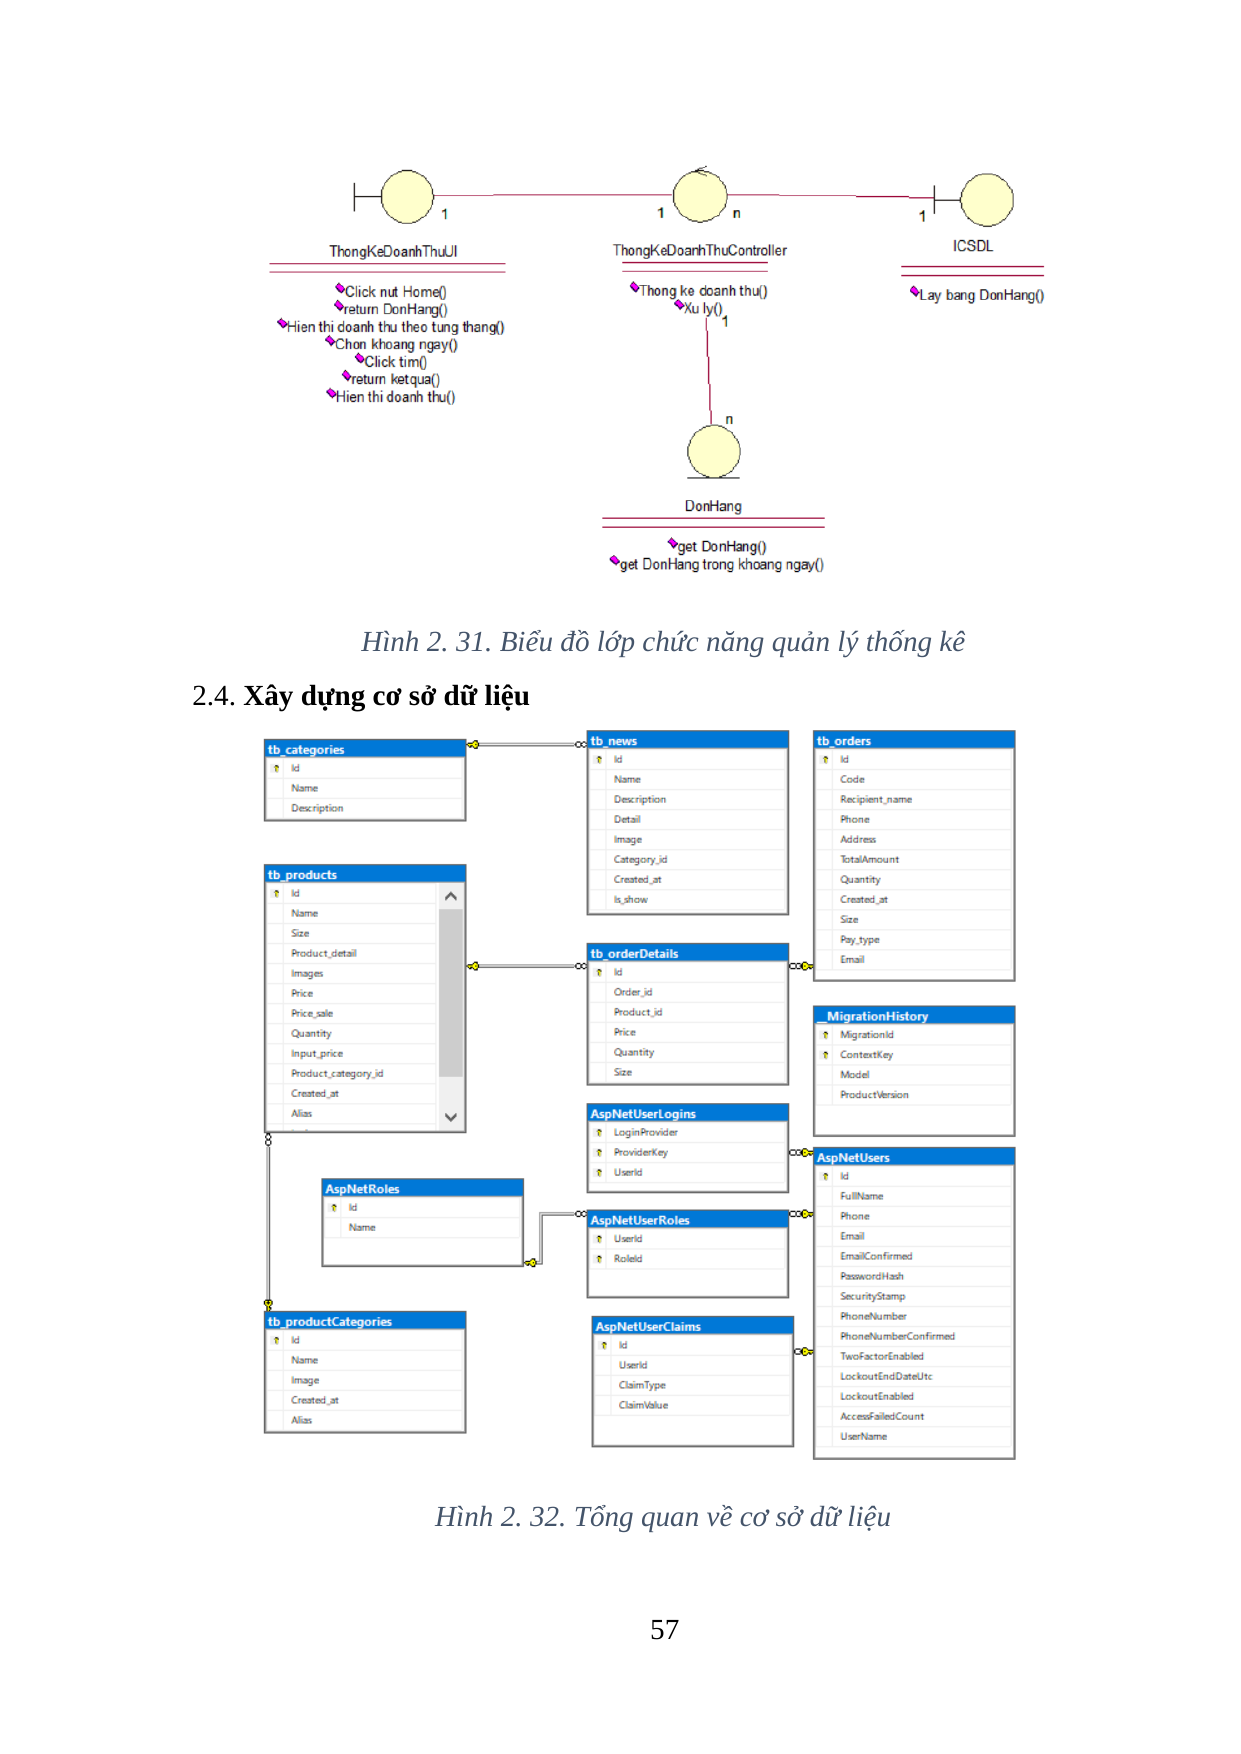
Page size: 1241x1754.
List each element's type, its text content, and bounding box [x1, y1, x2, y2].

picture [244, 714, 1042, 1480]
text Hình 2. 31. Biểu đồ lớp chức năng quản lý thống kê [207, 624, 1122, 657]
subtitle Xây dựng cơ sở dữ liệu [243, 678, 1122, 712]
picture [261, 147, 1068, 605]
text Hình 2. 32. Tổng quan về cơ sở dữ liệu [207, 1499, 1122, 1532]
